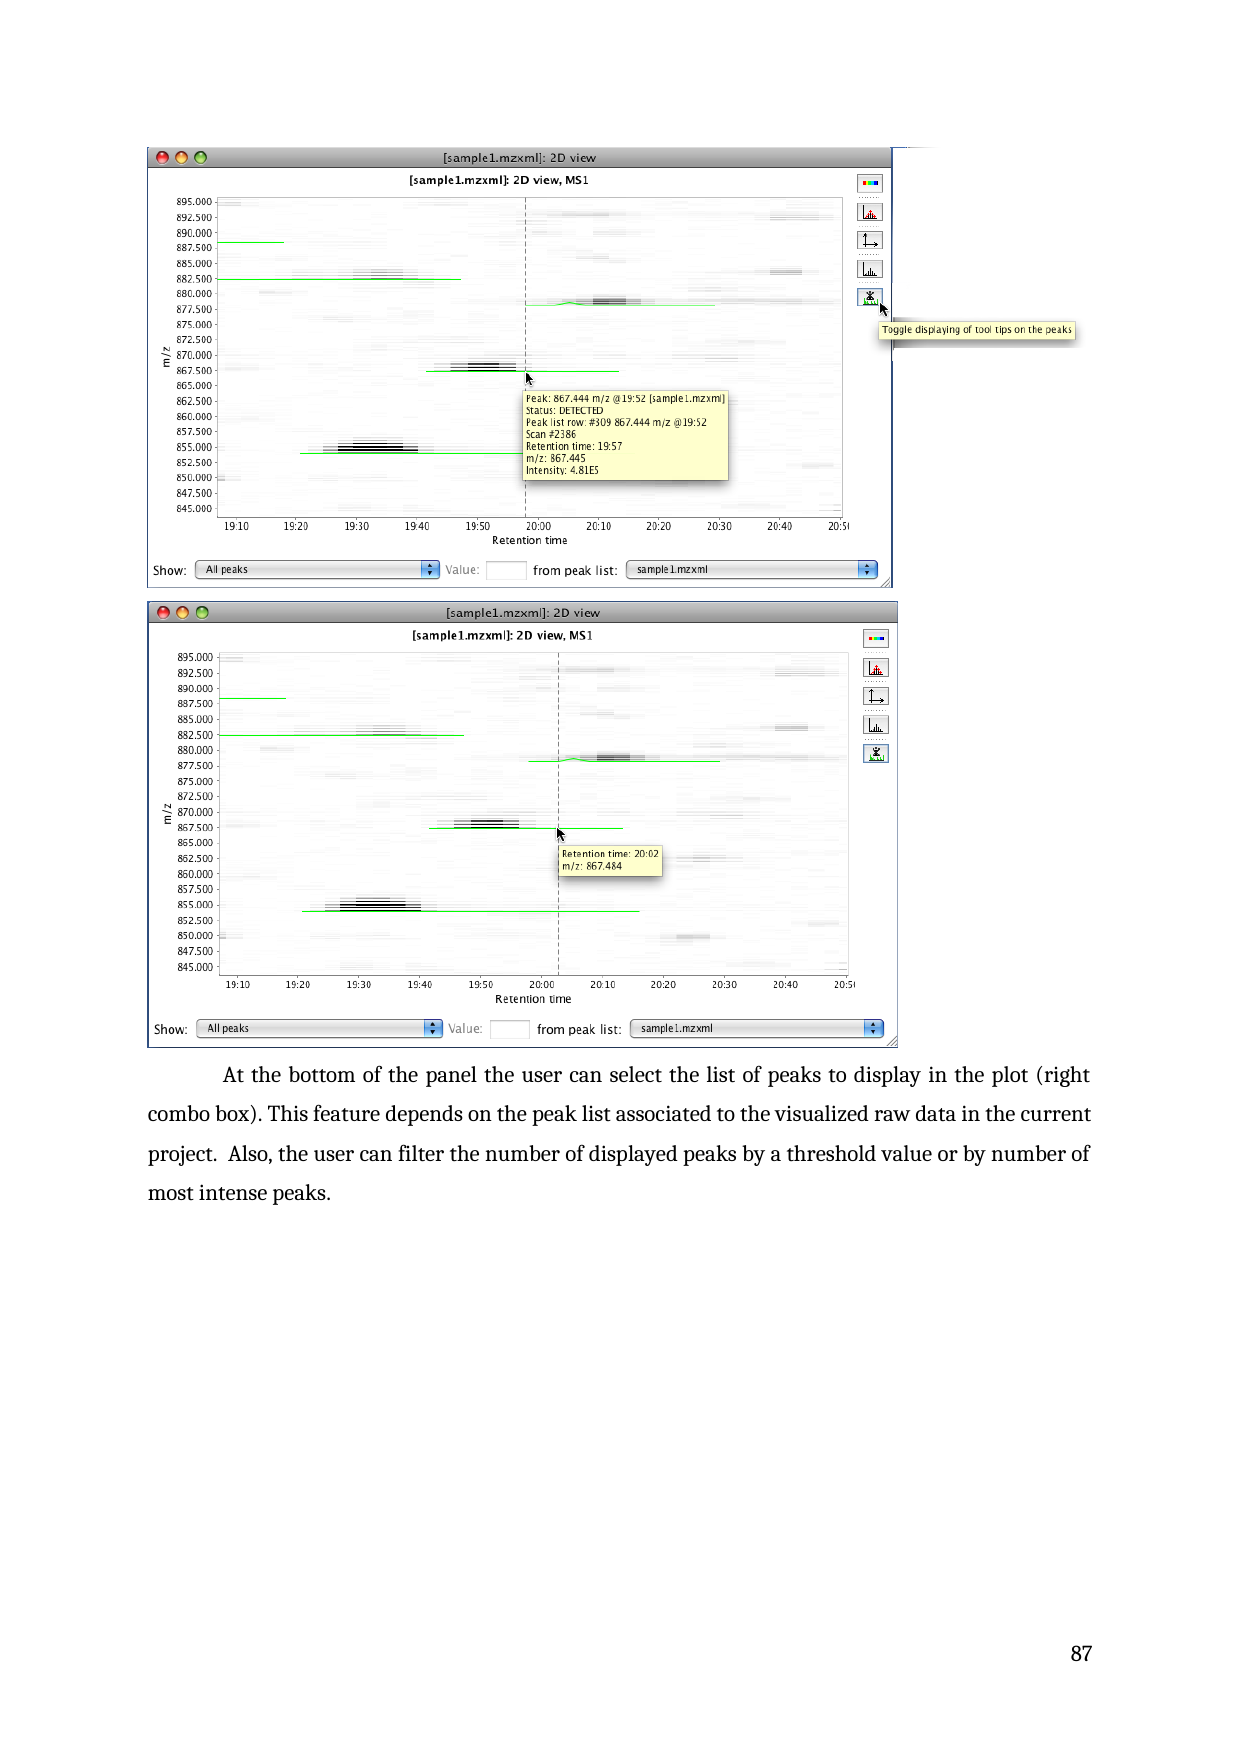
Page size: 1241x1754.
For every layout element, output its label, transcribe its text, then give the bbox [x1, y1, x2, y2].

picture [147, 147, 1092, 588]
text At the bottom of the panel the user can select the list of peaks to display in the plot (right combo box). This feature depends on the peak list associated to the visualized raw data in the current project. Also, the user can filter the number of displayed peaks by a threshold value or by number of most intense peaks. [148, 1061, 1092, 1206]
picture [147, 601, 898, 1048]
